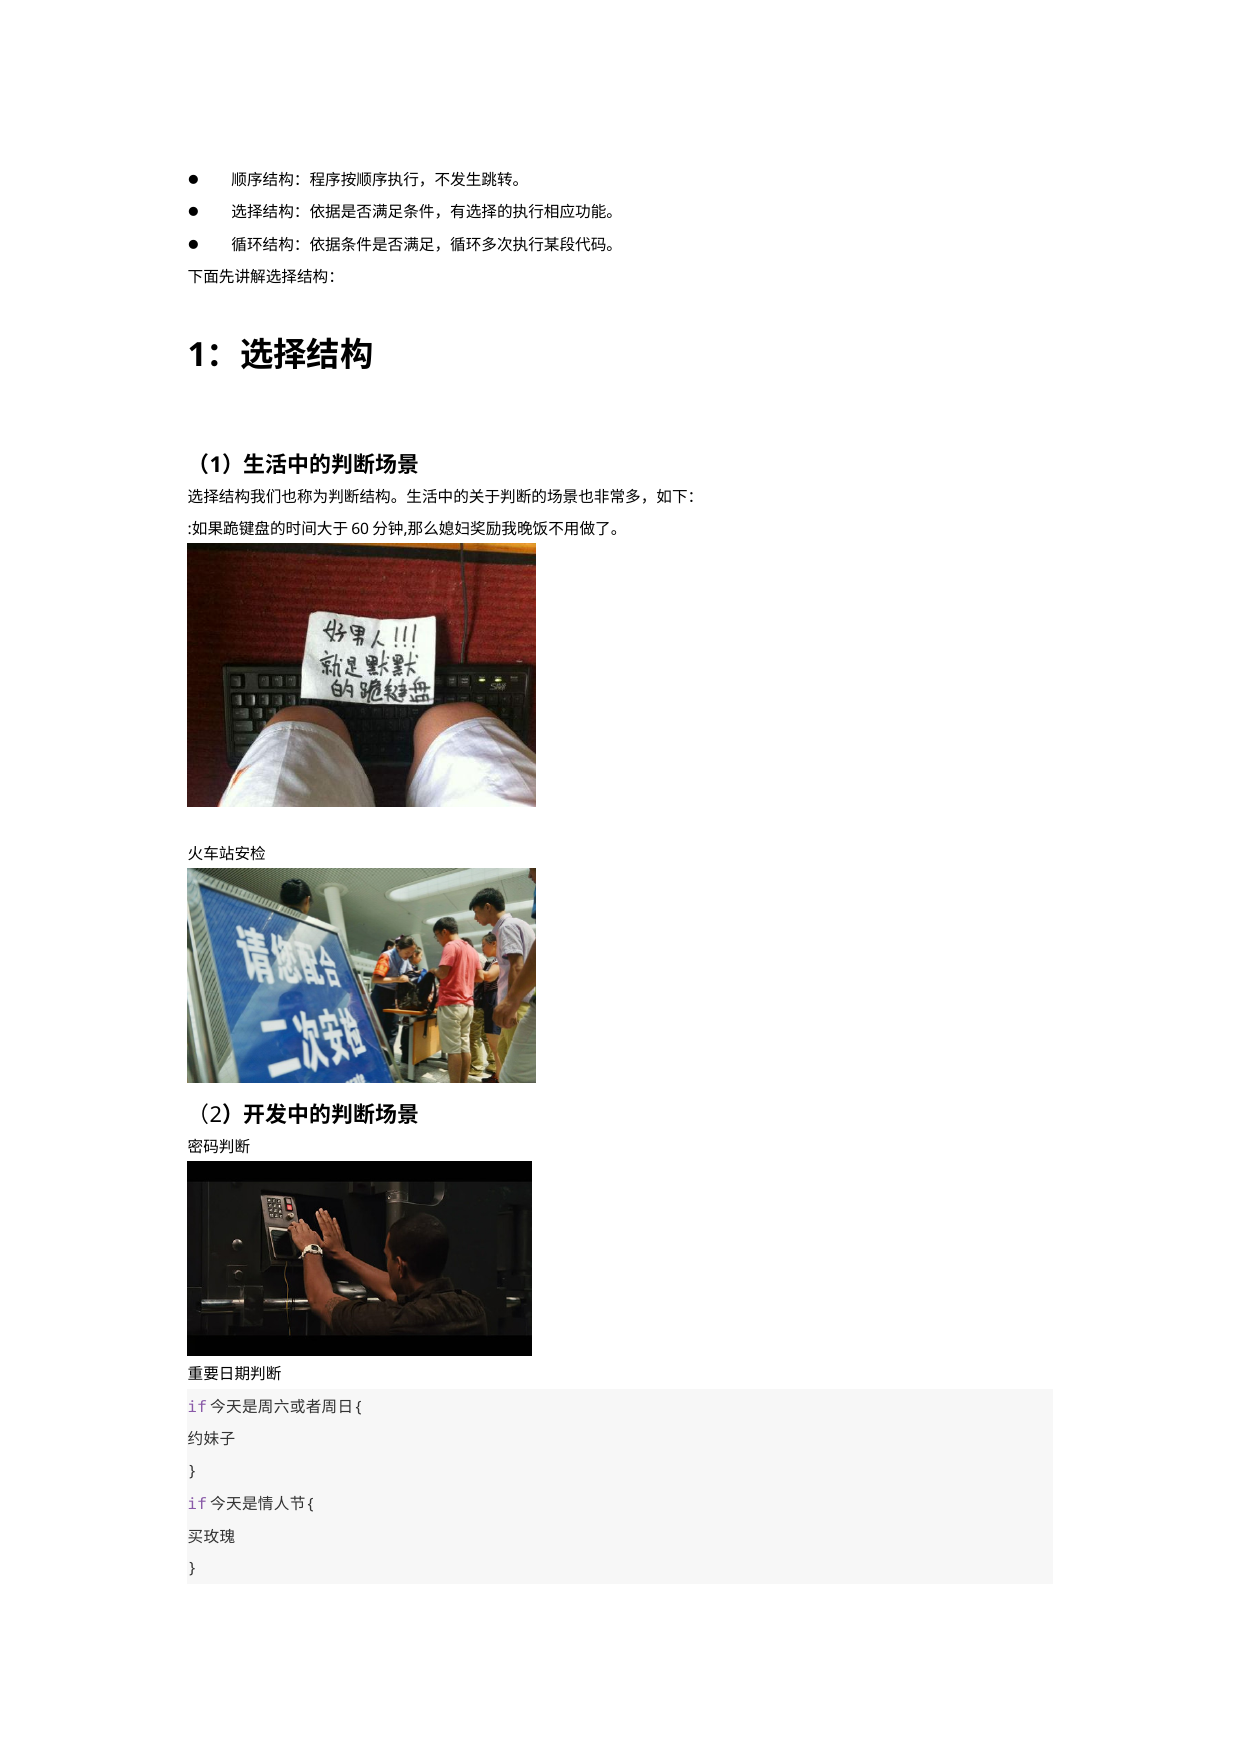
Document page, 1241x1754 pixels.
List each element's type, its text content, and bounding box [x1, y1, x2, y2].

picture [187, 868, 536, 1083]
text （1）生活中的判断场景 [187, 446, 1053, 479]
text 选择结构我们也称为判断结构。生活中的关于判断的场景也非常多，如下： [187, 479, 1053, 511]
text 重要日期判断 [187, 1356, 1053, 1389]
text if今天是情人节{ [187, 1486, 1053, 1519]
text 约妹子 [187, 1421, 1053, 1454]
text 密码判断 [187, 1129, 1053, 1161]
text :如果跪键盘的时间大于60分钟,那么媳妇奖励我晚饭不用做了。 [187, 511, 1053, 544]
text （2）开发中的判断场景 [187, 1096, 1053, 1129]
list 循环结构：依据条件是否满足，循环多次执行某段代码。 [187, 227, 1053, 259]
text 下面先讲解选择结构： [187, 259, 1053, 292]
list 选择结构：依据是否满足条件，有选择的执行相应功能。 [187, 194, 1053, 227]
text if今天是周六或者周日{ [187, 1389, 1053, 1421]
text } [187, 1454, 1053, 1486]
picture [187, 543, 536, 807]
picture [187, 1161, 532, 1356]
text } [187, 1551, 1053, 1584]
text 火车站安检 [187, 836, 1053, 869]
text 买玫瑰 [187, 1519, 1053, 1551]
list 顺序结构：程序按顺序执行，不发生跳转。 [187, 162, 1053, 194]
